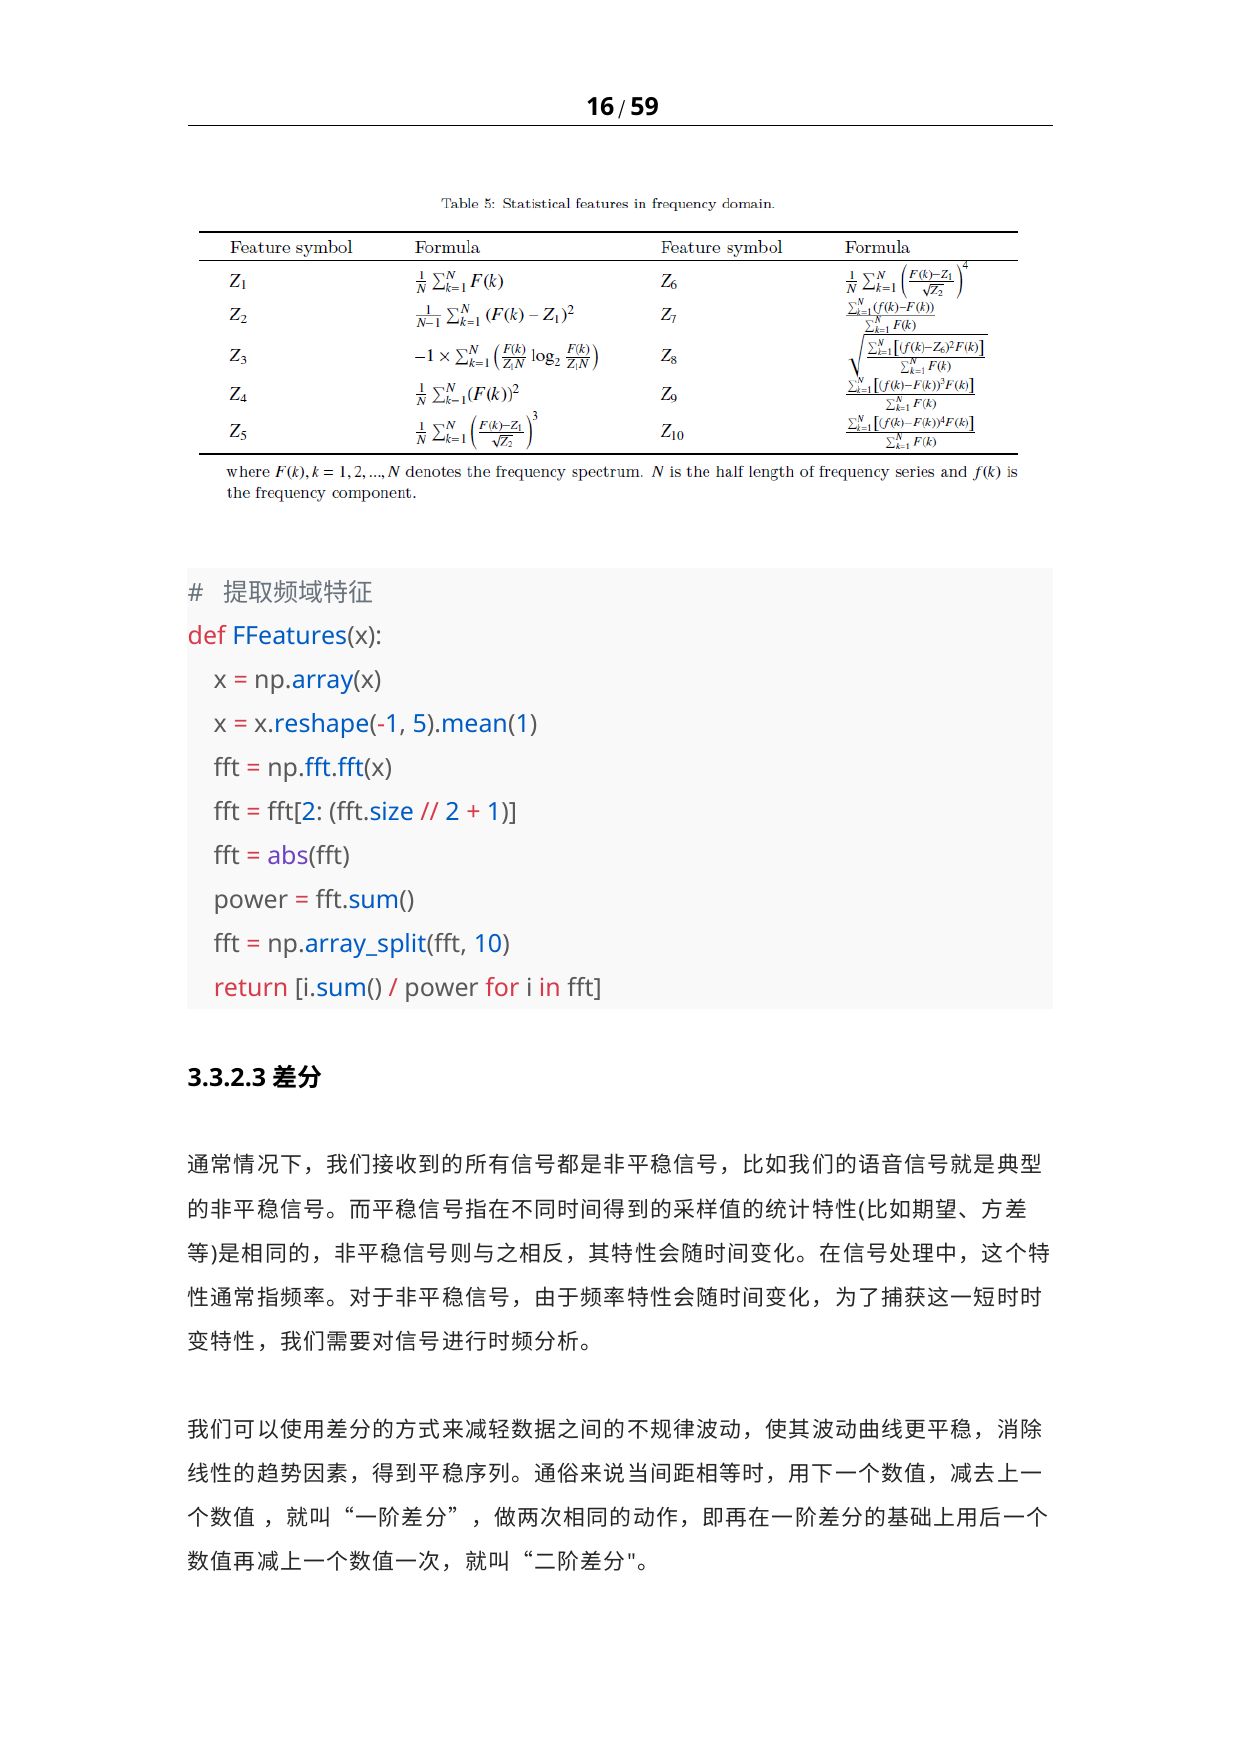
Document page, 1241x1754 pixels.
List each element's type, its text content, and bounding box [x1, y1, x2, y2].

picture [187, 186, 1053, 510]
text power = fft.sum() [187, 877, 1053, 921]
text fft = abs(fft) [187, 833, 1053, 877]
text 通常情况下，我们接收到的所有信号都是非平稳信号，比如我们的语音信号就是典型的非平稳信号。而平稳信号指在不同时间得到的采样值的统计特性(比如期望、方差等)是相同的，非平稳信号则与之相反，其特性会随时间变化。在信号处理中，这个特性通常指频率。对于非平稳信号，由于频率特性会随时间变化，为了捕获这一短时时变特性，我们需要对信号进行时频分析。 [187, 1141, 1053, 1362]
text # 提取频域特征 [187, 568, 1053, 613]
text fft = np.fft.fft(x) [187, 745, 1053, 789]
text 3.3.2.3 差分 [187, 1053, 1053, 1097]
text fft = fft[2: (fft.size // 2 + 1)] [187, 789, 1053, 833]
text fft = np.array_split(fft, 10) [187, 921, 1053, 965]
text return [i.sum() / power for i in fft] [187, 965, 1053, 1009]
text def FFeatures(x): [187, 613, 1053, 657]
text x = x.reshape(-1, 5).mean(1) [187, 701, 1053, 745]
text x = np.array(x) [187, 657, 1053, 701]
text 我们可以使用差分的方式来减轻数据之间的不规律波动，使其波动曲线更平稳，消除线性的趋势因素，得到平稳序列。通俗来说当间距相等时，用下一个数值，减去上一个数值 ，就叫“一阶差分”，做两次相同的动作，即再在一阶差分的基础上用后一个数值再减上一个数值一次，就叫“二阶差分"。 [187, 1406, 1053, 1582]
